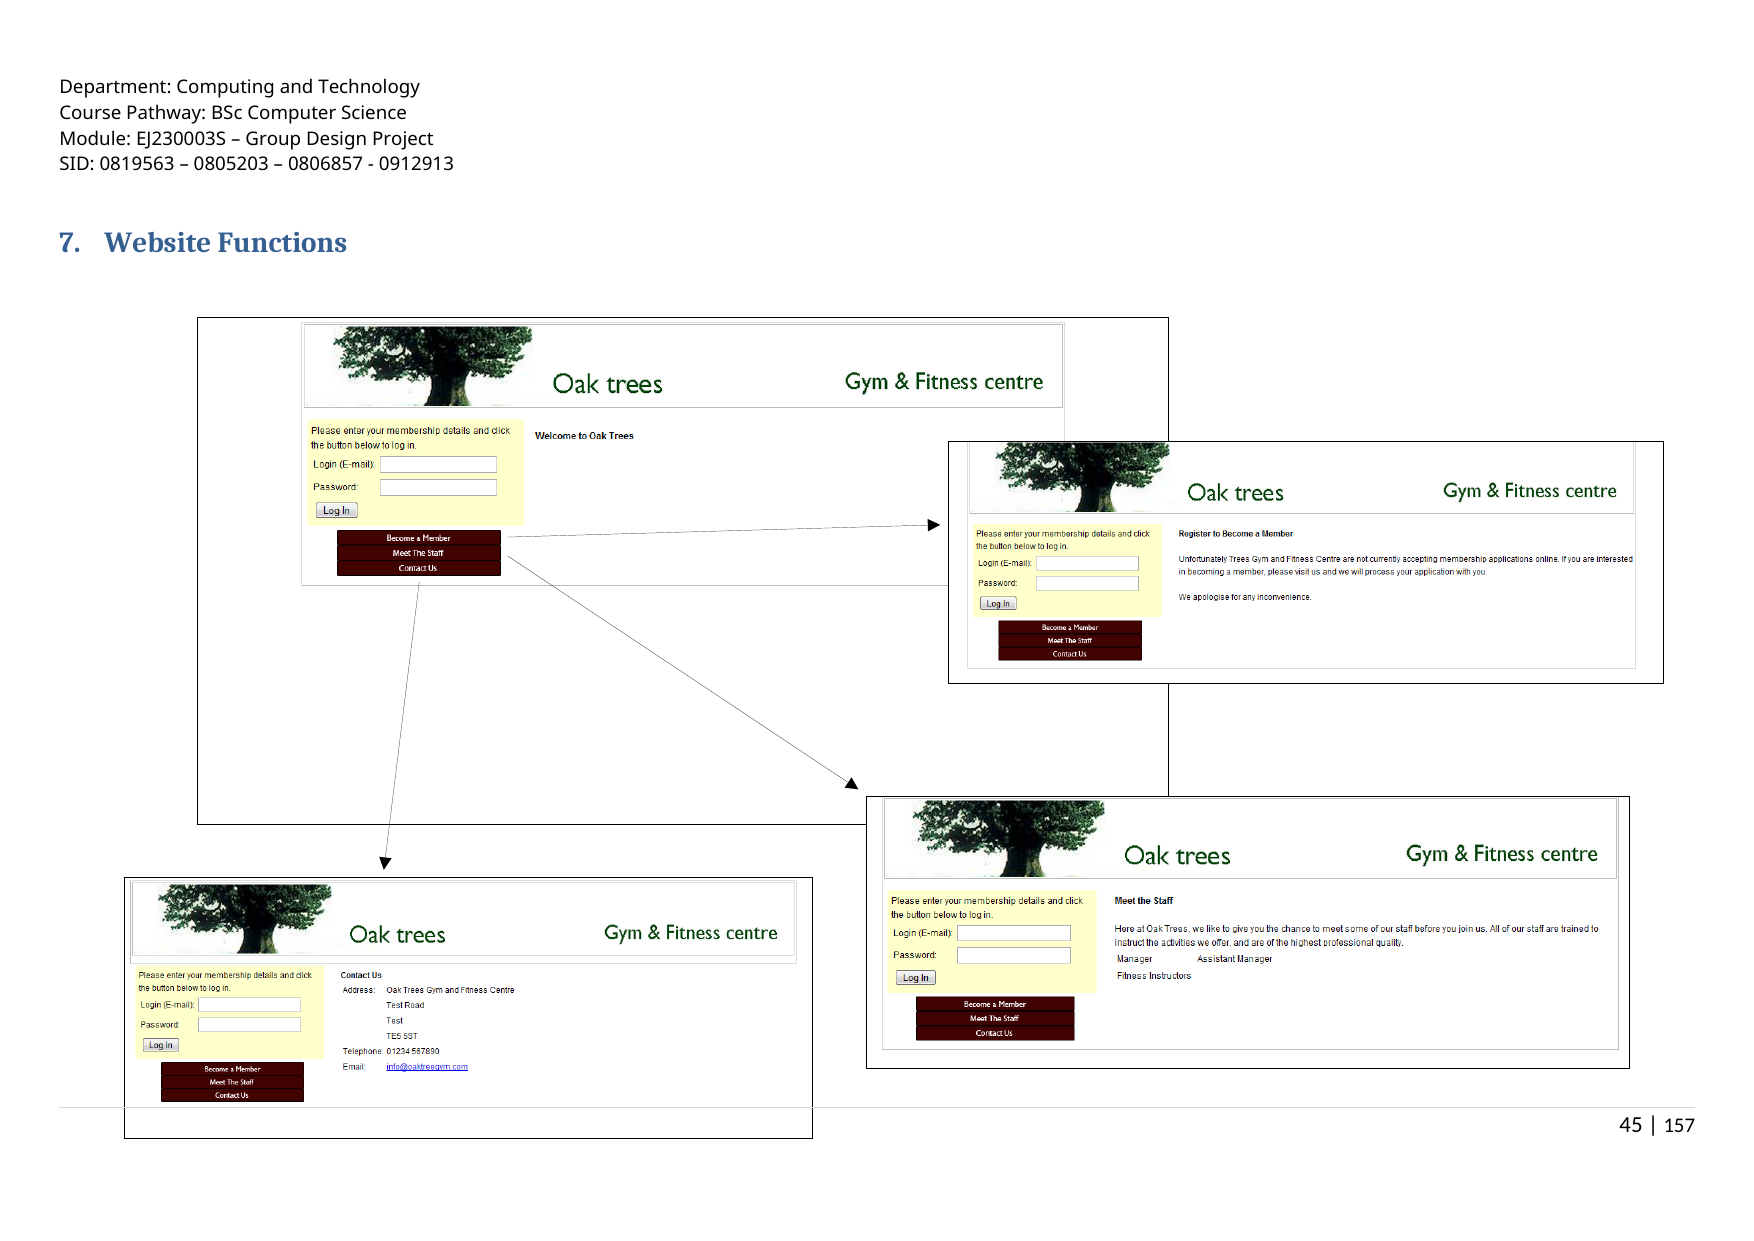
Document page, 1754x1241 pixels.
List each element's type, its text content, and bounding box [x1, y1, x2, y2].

picture [125, 1108, 812, 1138]
picture [198, 318, 1168, 824]
picture [867, 797, 1629, 1068]
picture [949, 442, 1663, 683]
picture [125, 878, 812, 1107]
subtitle Website Functions [59, 226, 1695, 259]
